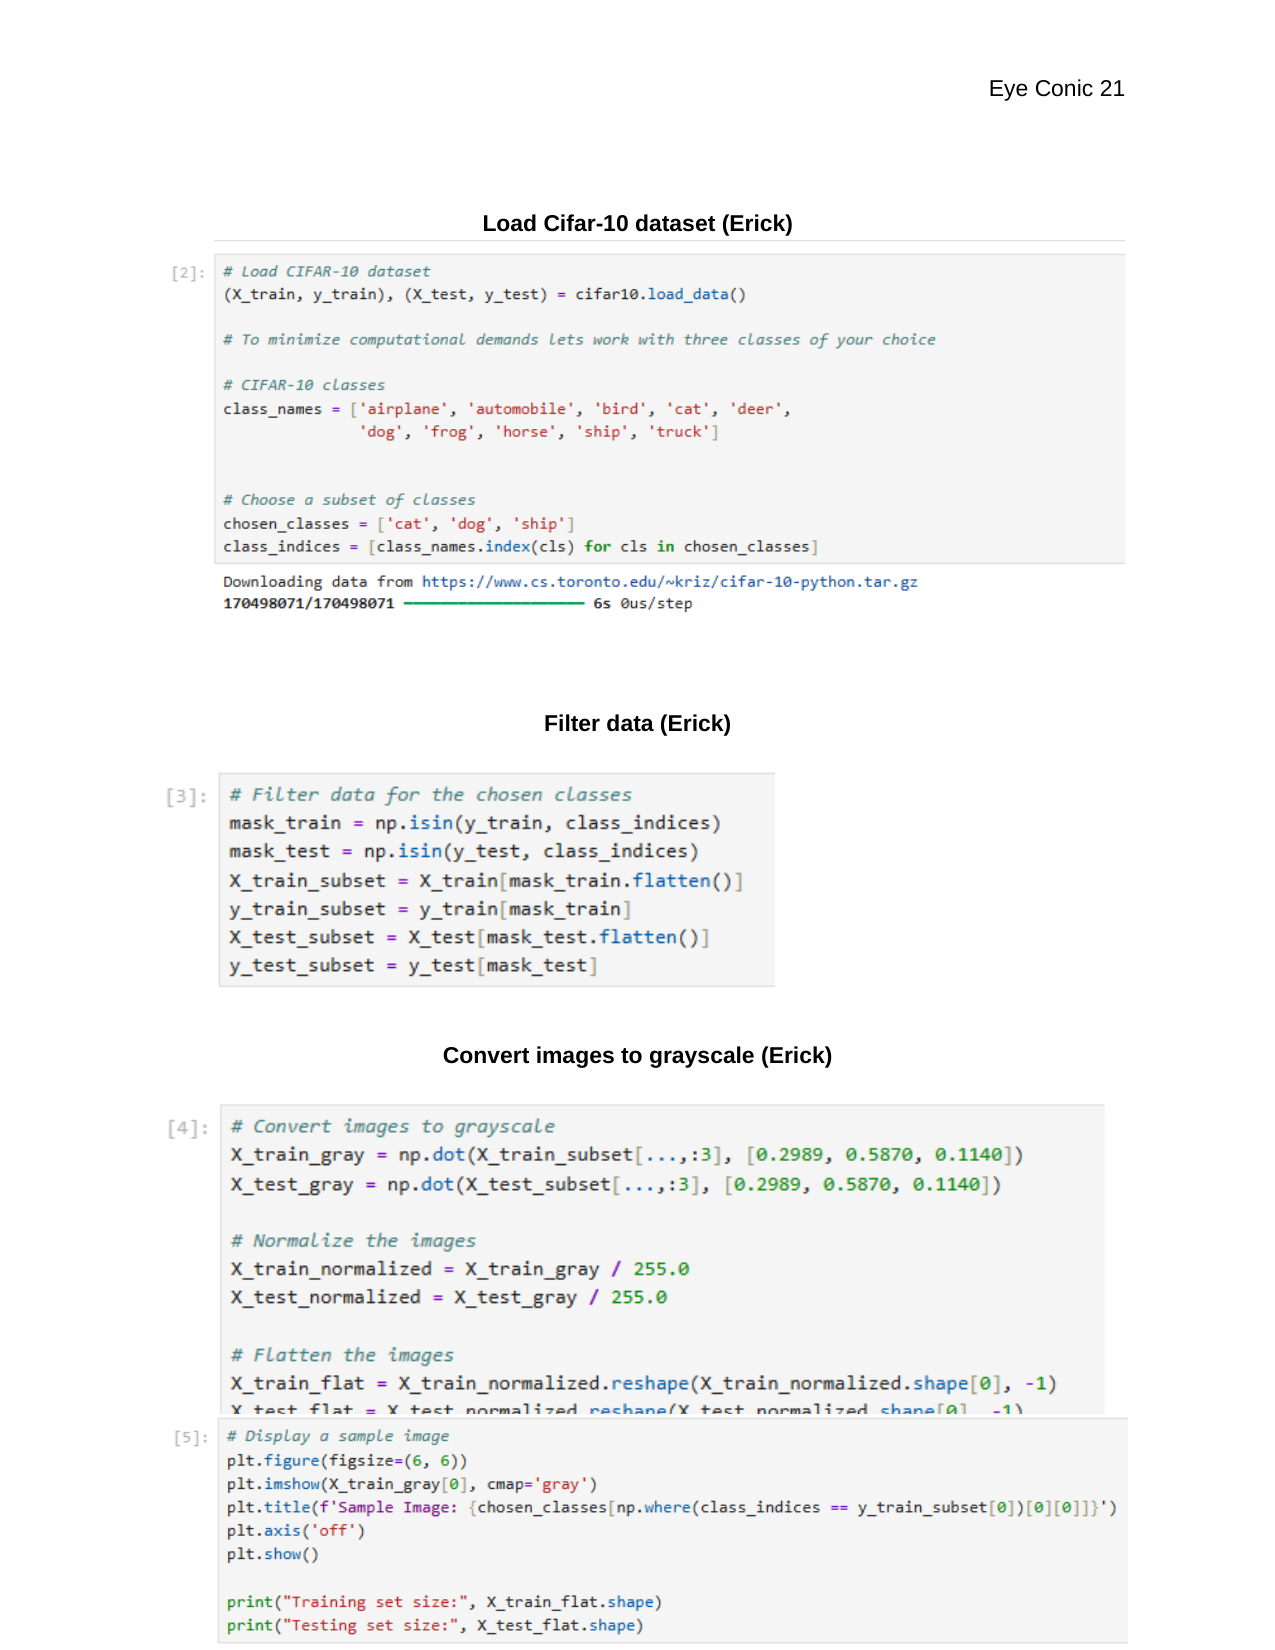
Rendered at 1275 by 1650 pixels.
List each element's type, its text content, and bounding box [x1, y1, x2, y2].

text Load Cifar-10 dataset (Erick) [150, 210, 1125, 237]
picture [150, 1092, 1129, 1650]
picture [150, 240, 1125, 616]
picture [150, 762, 775, 992]
text Filter data (Erick) [150, 710, 1125, 736]
text Convert images to grayscale (Erick) [150, 1042, 1125, 1069]
